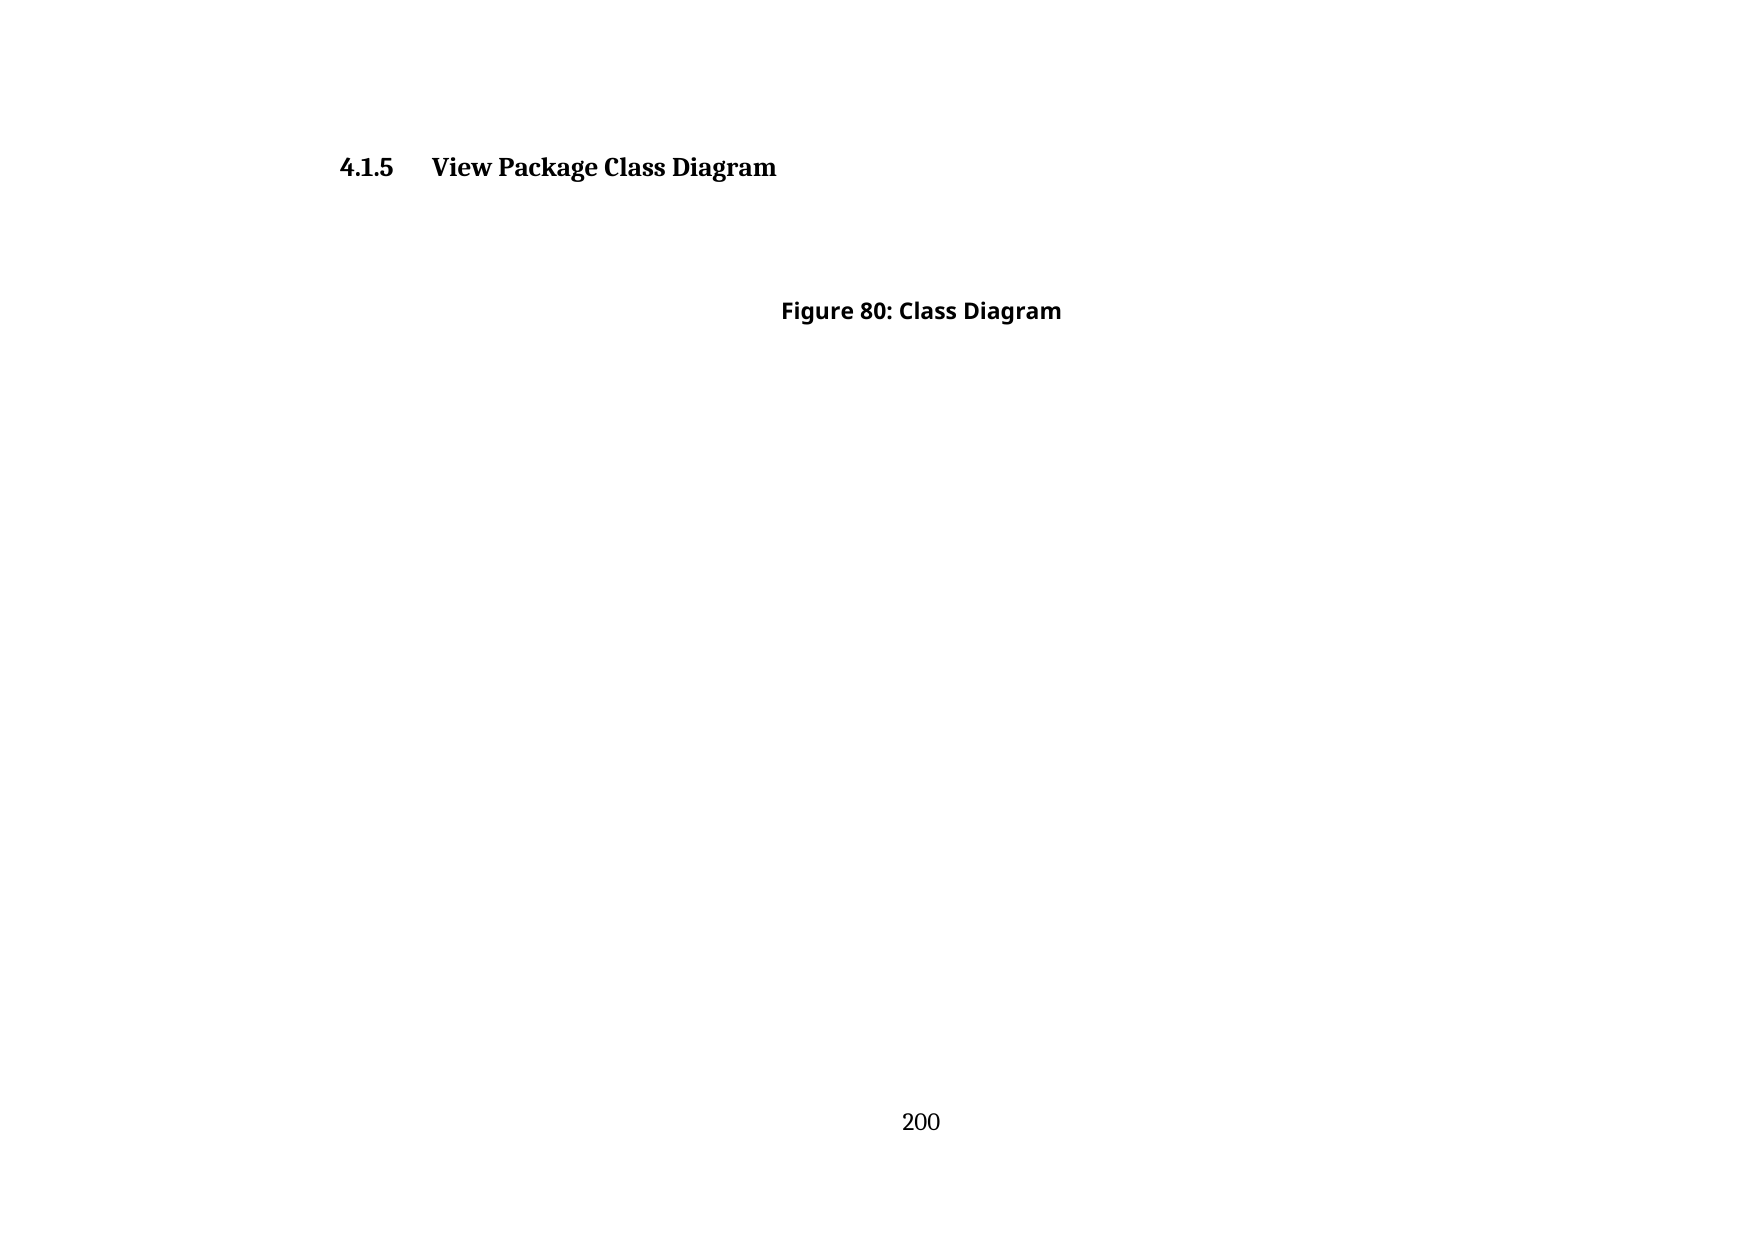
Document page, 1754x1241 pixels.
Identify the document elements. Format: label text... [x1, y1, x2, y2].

text Figure 80: Class Diagram [207, 295, 1636, 327]
subtitle View Package Class Diagram [340, 152, 1636, 183]
